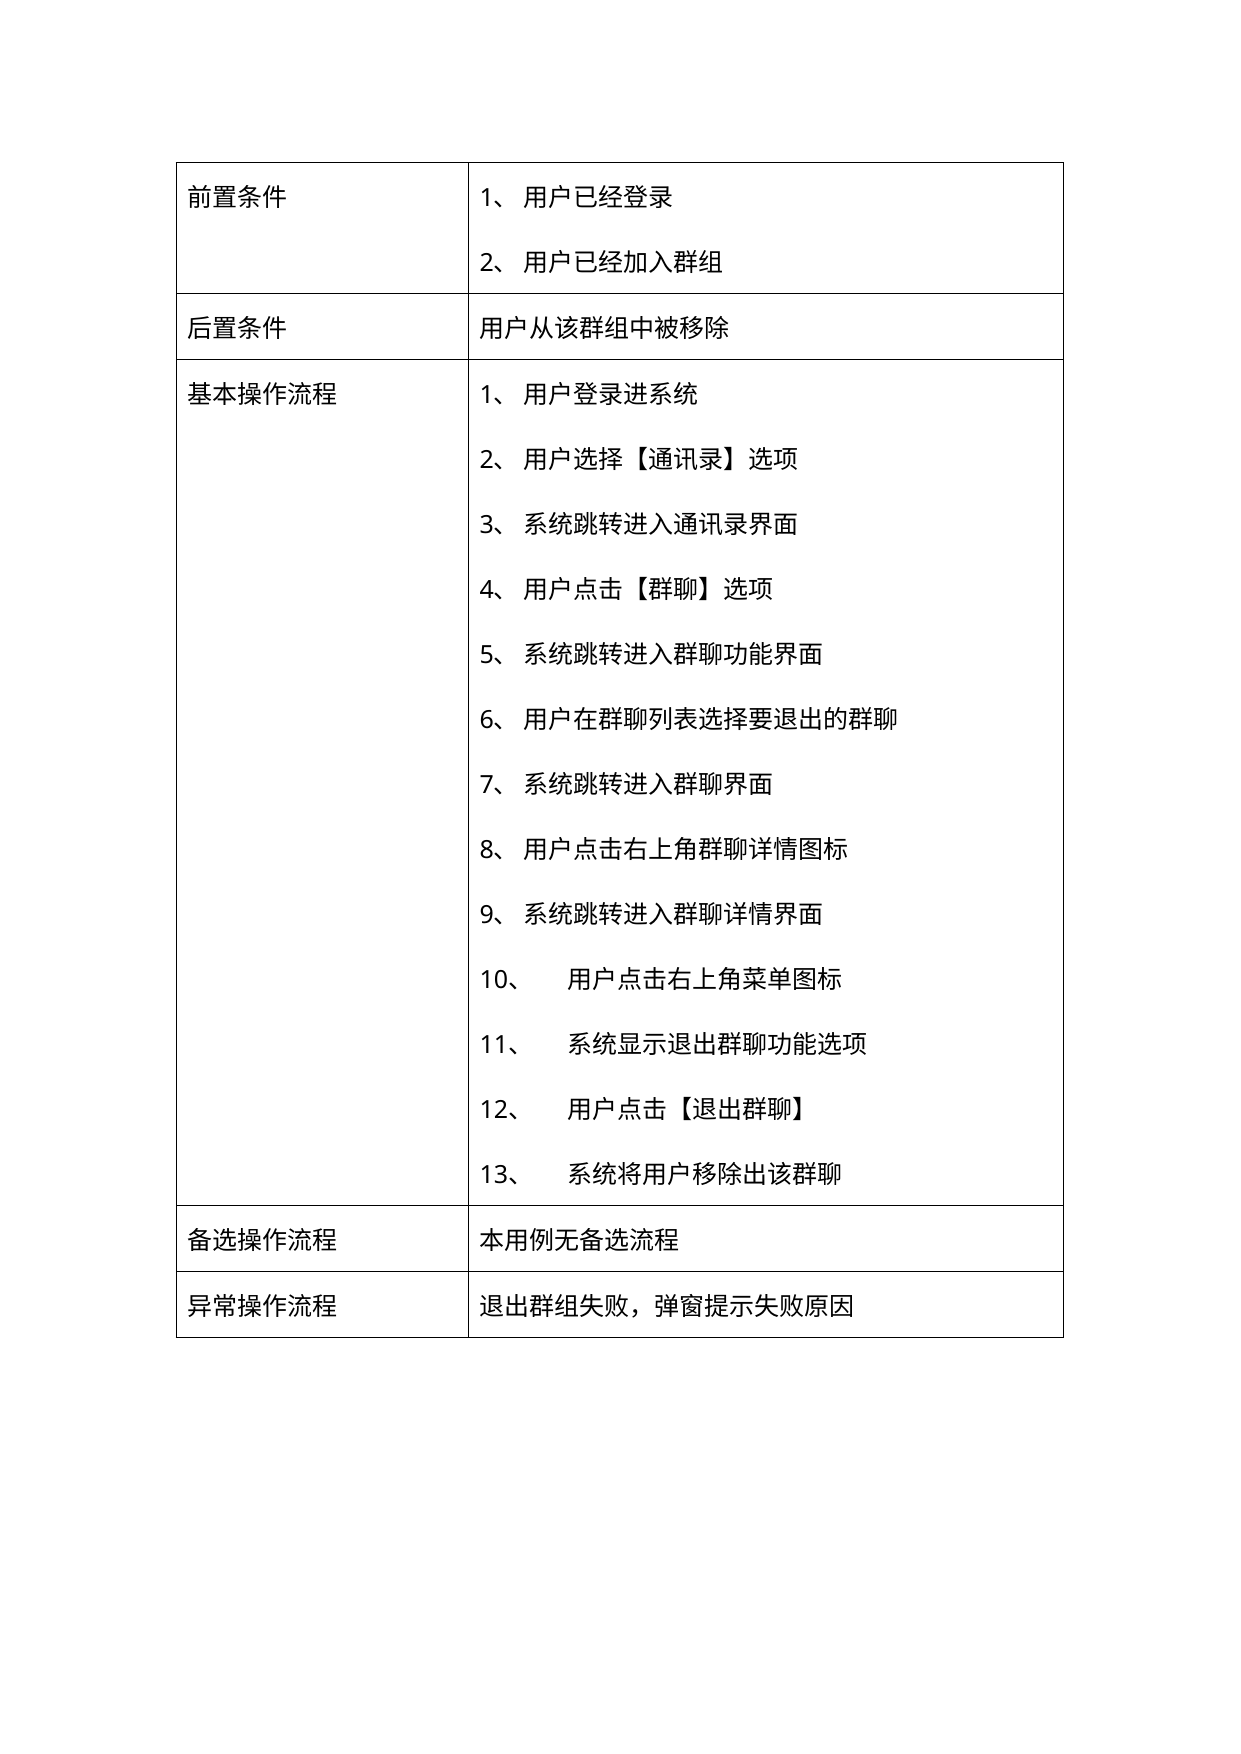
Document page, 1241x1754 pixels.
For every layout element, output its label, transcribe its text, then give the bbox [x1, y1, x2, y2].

table_cell 前置条件 [177, 163, 468, 293]
table_cell 基本操作流程 [177, 360, 468, 1205]
table_cell 异常操作流程 [177, 1272, 468, 1337]
table_cell 用户已经登录 用户已经加入群组 [469, 163, 1063, 293]
table_cell 后置条件 [177, 294, 468, 359]
table_cell 退出群组失败，弹窗提示失败原因 [469, 1272, 1063, 1337]
table_cell 用户登录进系统 用户选择【通讯录】选项 系统跳转进入通讯录界面 用户点击【群聊】选项 系统跳转进入群聊功能界面 用户在群聊列表选择要退出的群聊 系统跳转进入群聊界面 用户点击右上角群聊详情图标 系统跳转进入群聊详情界面 用户点击右上角菜单图标 系统显示退出群聊功能选项 用户点击【退出群聊】 系统将用户移除出该群聊 [469, 360, 1063, 1205]
table_cell 备选操作流程 [177, 1206, 468, 1271]
table_cell 本用例无备选流程 [469, 1206, 1063, 1271]
table_cell 用户从该群组中被移除 [469, 294, 1063, 359]
